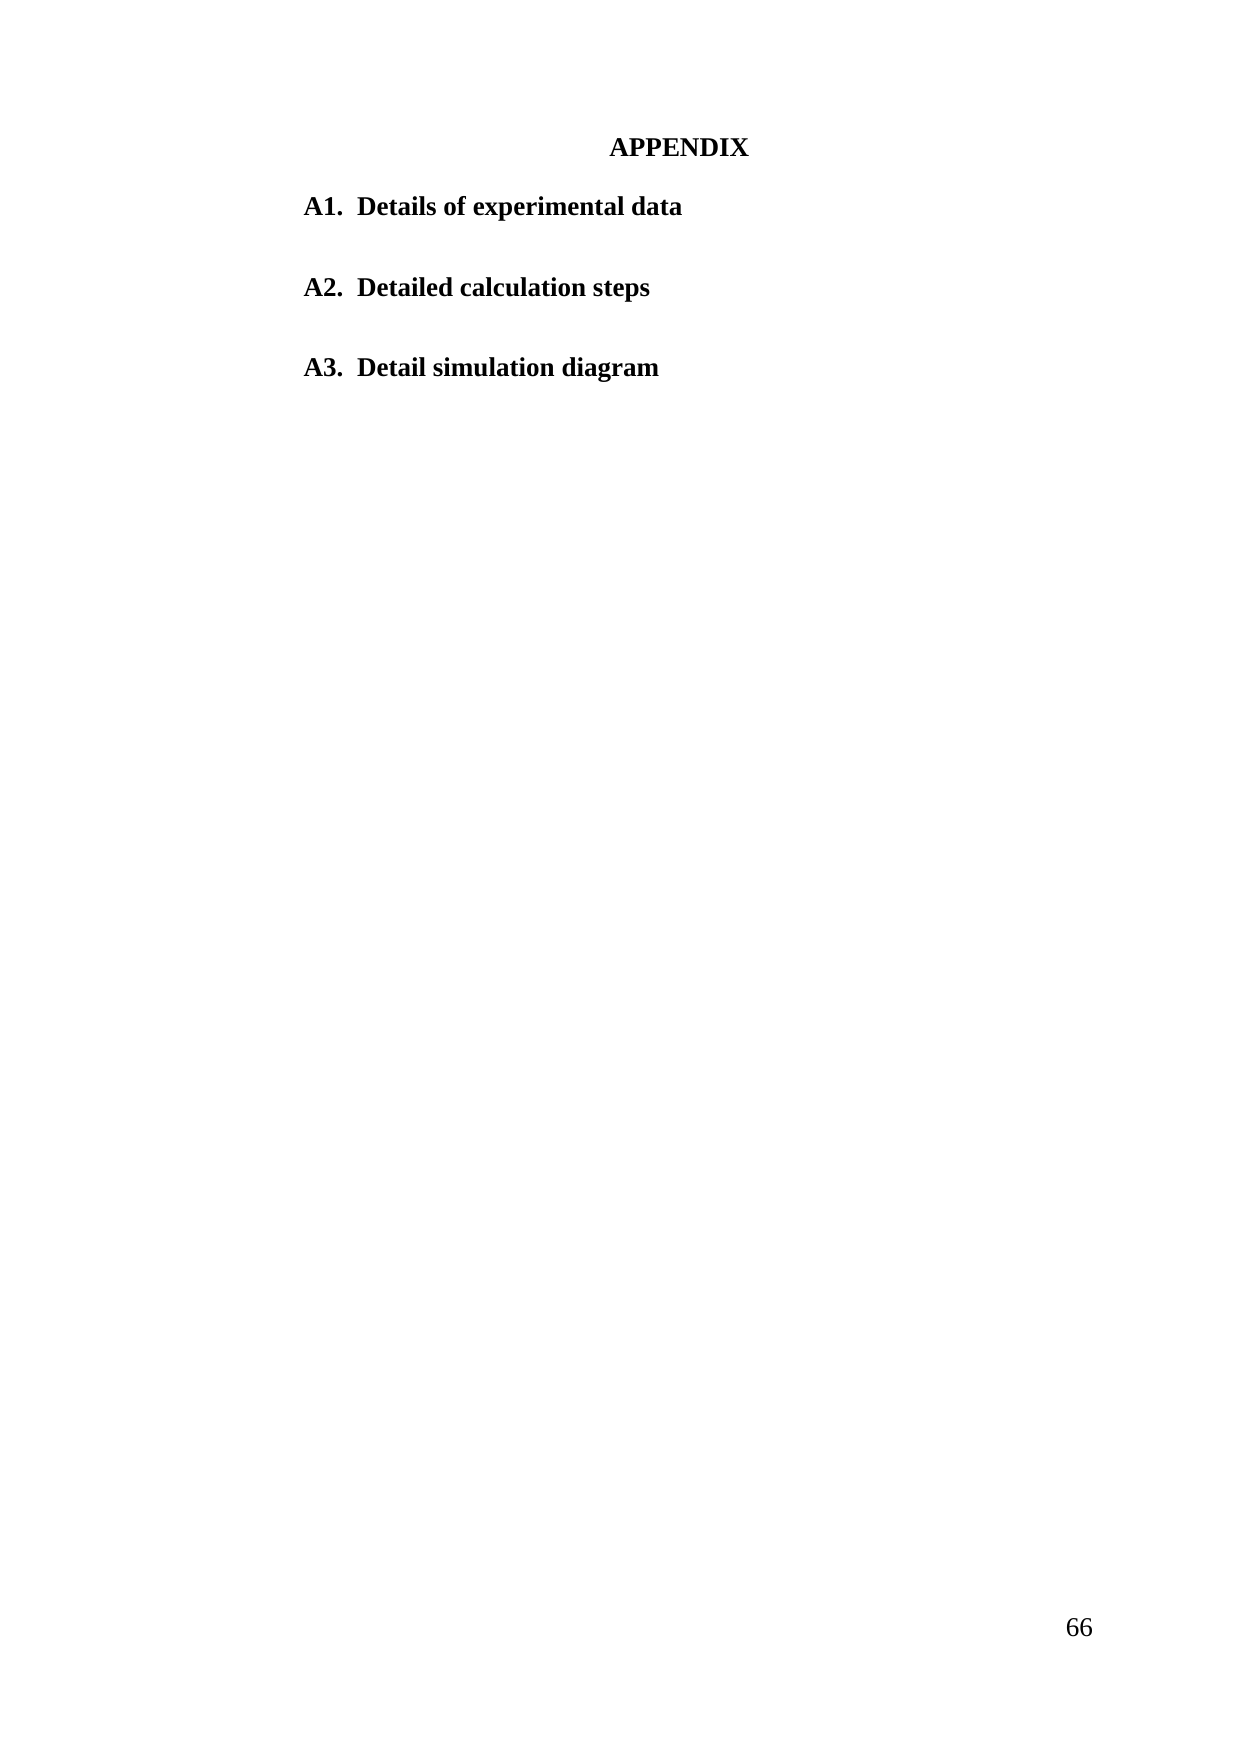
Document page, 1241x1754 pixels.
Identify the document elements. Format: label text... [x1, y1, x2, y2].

list Detail simulation diagram [303, 351, 1092, 383]
subtitle APPENDIX [266, 131, 1092, 162]
list Detailed calculation steps [303, 271, 1092, 302]
list Details of experimental data [303, 190, 1092, 221]
